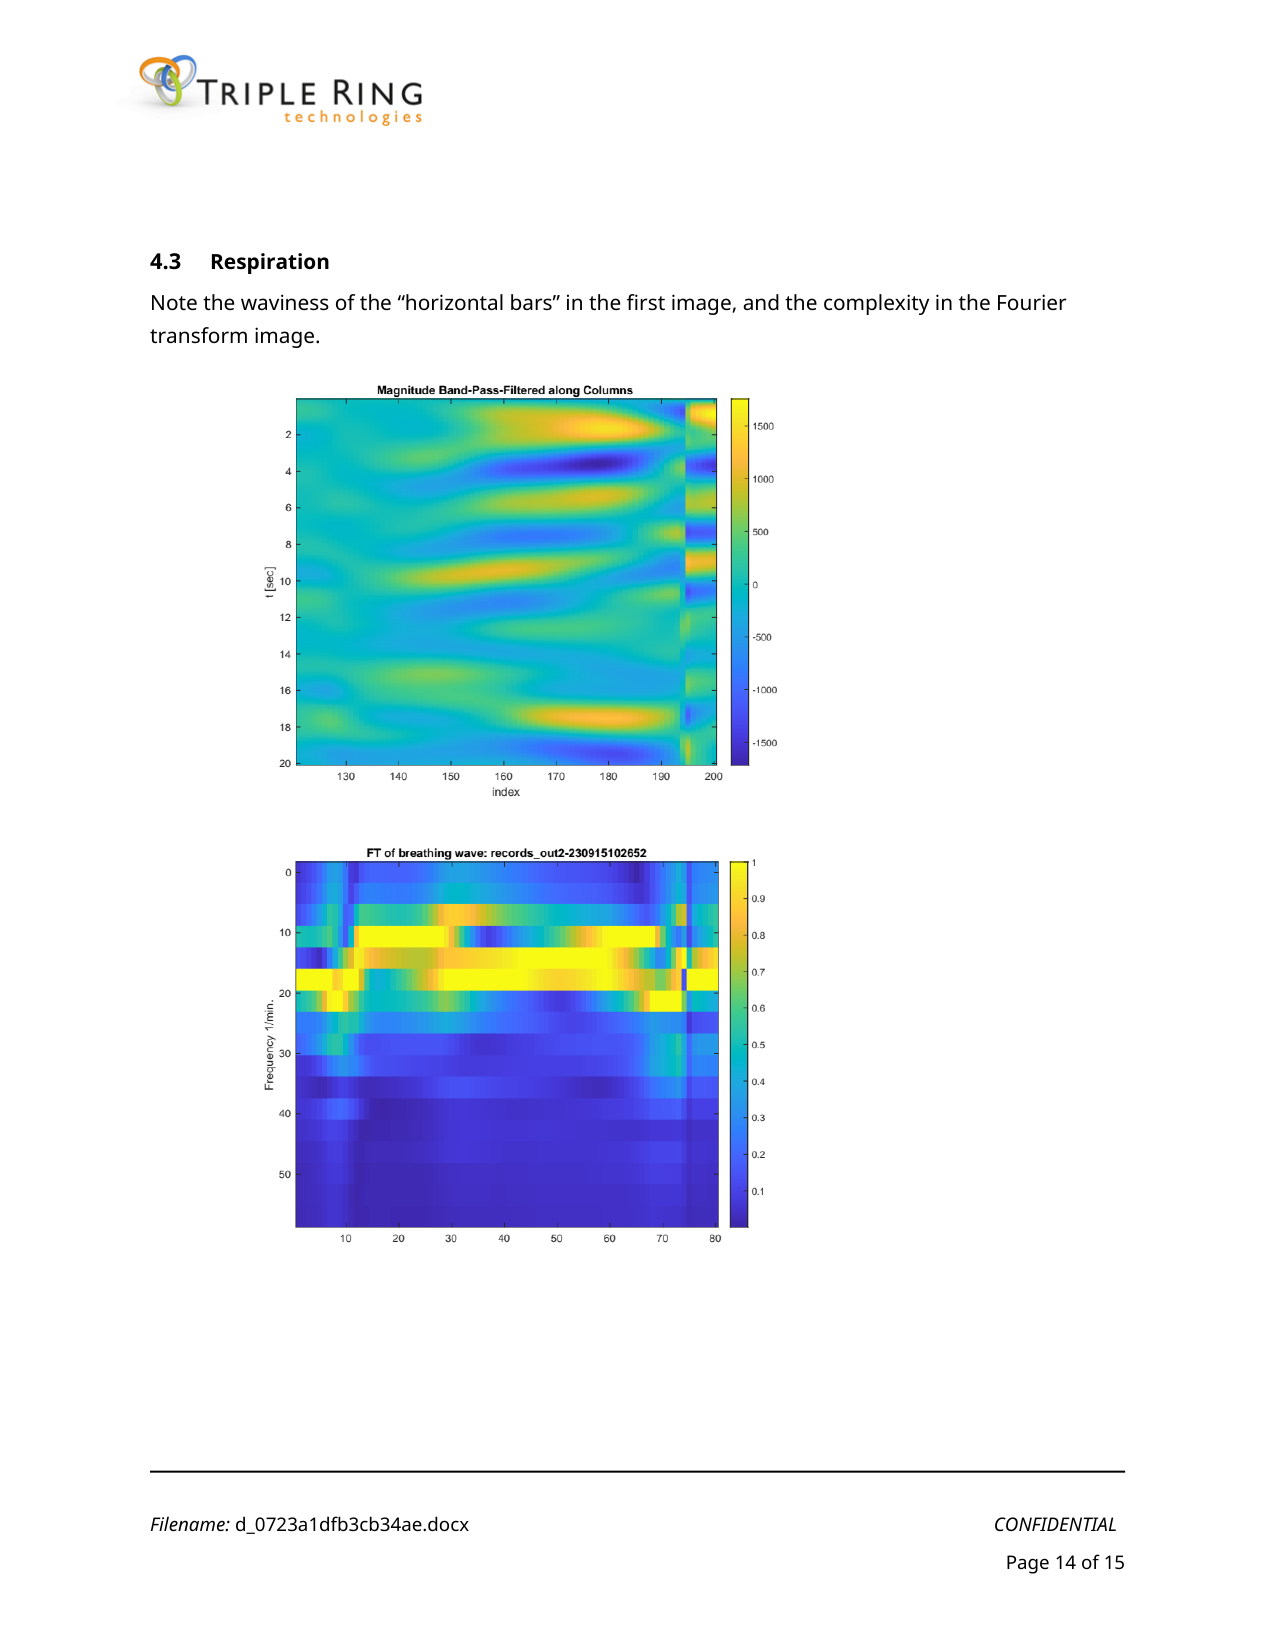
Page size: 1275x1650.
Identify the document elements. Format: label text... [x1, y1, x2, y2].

picture [82, 45, 431, 135]
subtitle Respiration [150, 246, 1125, 276]
text Note the waviness of the “horizontal bars” in the first image, and the complexity in the Fourier transform image. [150, 288, 1125, 349]
